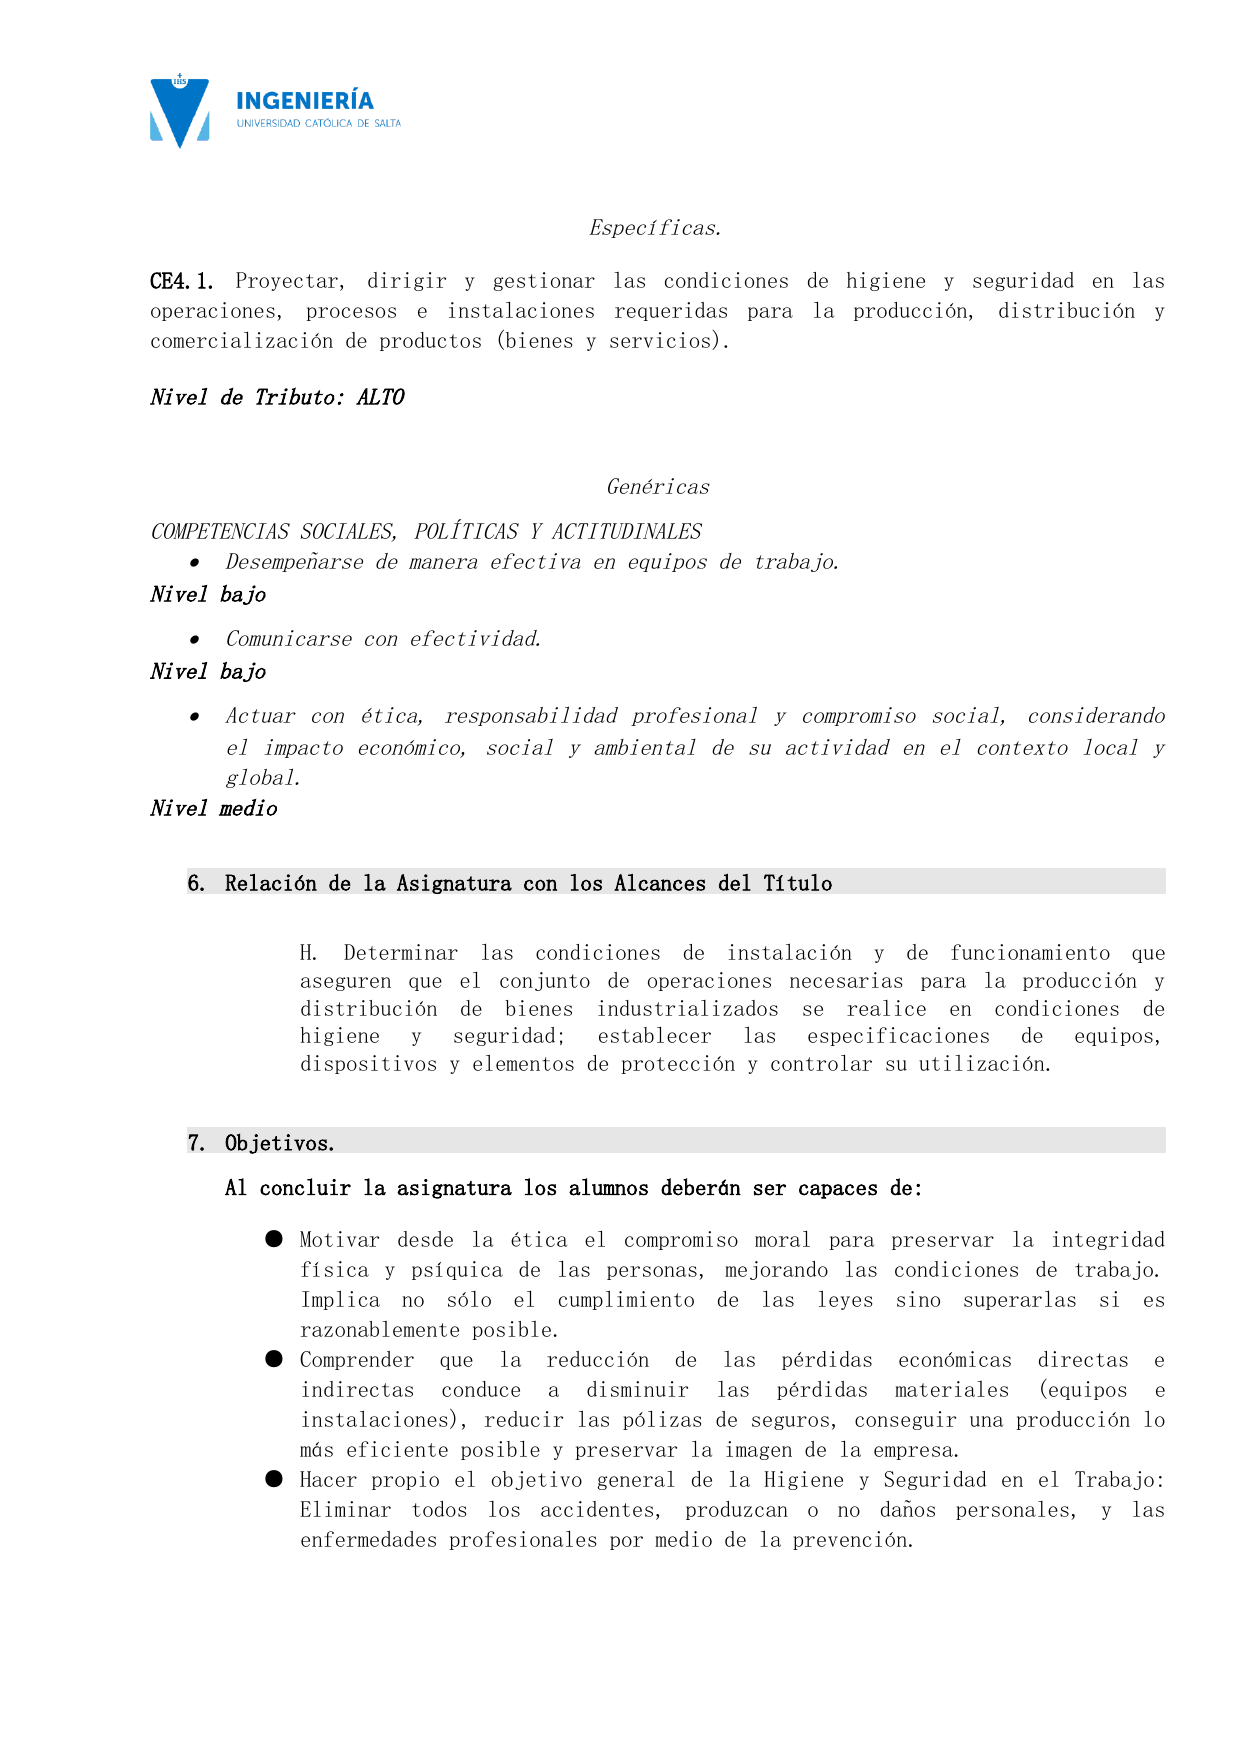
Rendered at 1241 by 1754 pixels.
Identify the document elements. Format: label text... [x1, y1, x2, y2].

list Comunicarse con efectividad. [187, 623, 1166, 652]
text COMPETENCIAS SOCIALES, POLÍTICAS Y ACTITUDINALES [150, 516, 1166, 542]
list Relación de la Asignatura con los Alcances del Título [187, 868, 1166, 894]
text Específicas. [150, 212, 1166, 238]
list Objetivos. [187, 1127, 1166, 1153]
list Desempeñarse de manera efectiva en equipos de trabajo. [187, 546, 1166, 574]
text Al concluir la asignatura los alumnos deberán ser capaces de: [150, 1172, 1166, 1198]
text Nivel de Tributo: ALTO [150, 382, 1166, 408]
text H. Determinar las condiciones de instalación y de funcionamiento que aseguren que el conjunto de operaciones necesarias para la producción y distribución de bienes industrializados se realice en condiciones de higiene y seguridad; establecer las especificaciones de equipos, dispositivos y elementos de protección y controlar su utilización. [300, 938, 1166, 1074]
list Motivar desde la ética el compromiso moral para preservar la integridad física y psíquica de las personas, mejorando las condiciones de trabajo. Implica no sólo el cumplimiento de las leyes sino superarlas si es razonablemente posible. [262, 1224, 1166, 1341]
text CE4.1. Proyectar, dirigir y gestionar las condiciones de higiene y seguridad en las operaciones, procesos e instalaciones requeridas para la producción, distribución y comercialización de productos (bienes y servicios). [150, 266, 1166, 352]
text Genéricas [150, 471, 1166, 498]
picture [150, 73, 401, 149]
list Comprender que la reducción de las pérdidas económicas directas e indirectas conduce a disminuir las pérdidas materiales (equipos e instalaciones), reducir las pólizas de seguros, conseguir una producción lo más eficiente posible y preservar la imagen de la empresa. [262, 1344, 1166, 1461]
list Hacer propio el objetivo general de la Higiene y Seguridad en el Trabajo: Eliminar todos los accidentes, produzcan o no daños personales, y las enfermedades profesionales por medio de la prevención. [262, 1464, 1166, 1551]
text Nivel bajo [150, 656, 1166, 682]
text Nivel bajo [150, 579, 1166, 605]
list Actuar con ética, responsabilidad profesional y compromiso social, considerando el impacto económico, social y ambiental de su actividad en el contexto local y global. [187, 701, 1166, 789]
text Nivel medio [150, 793, 1166, 819]
